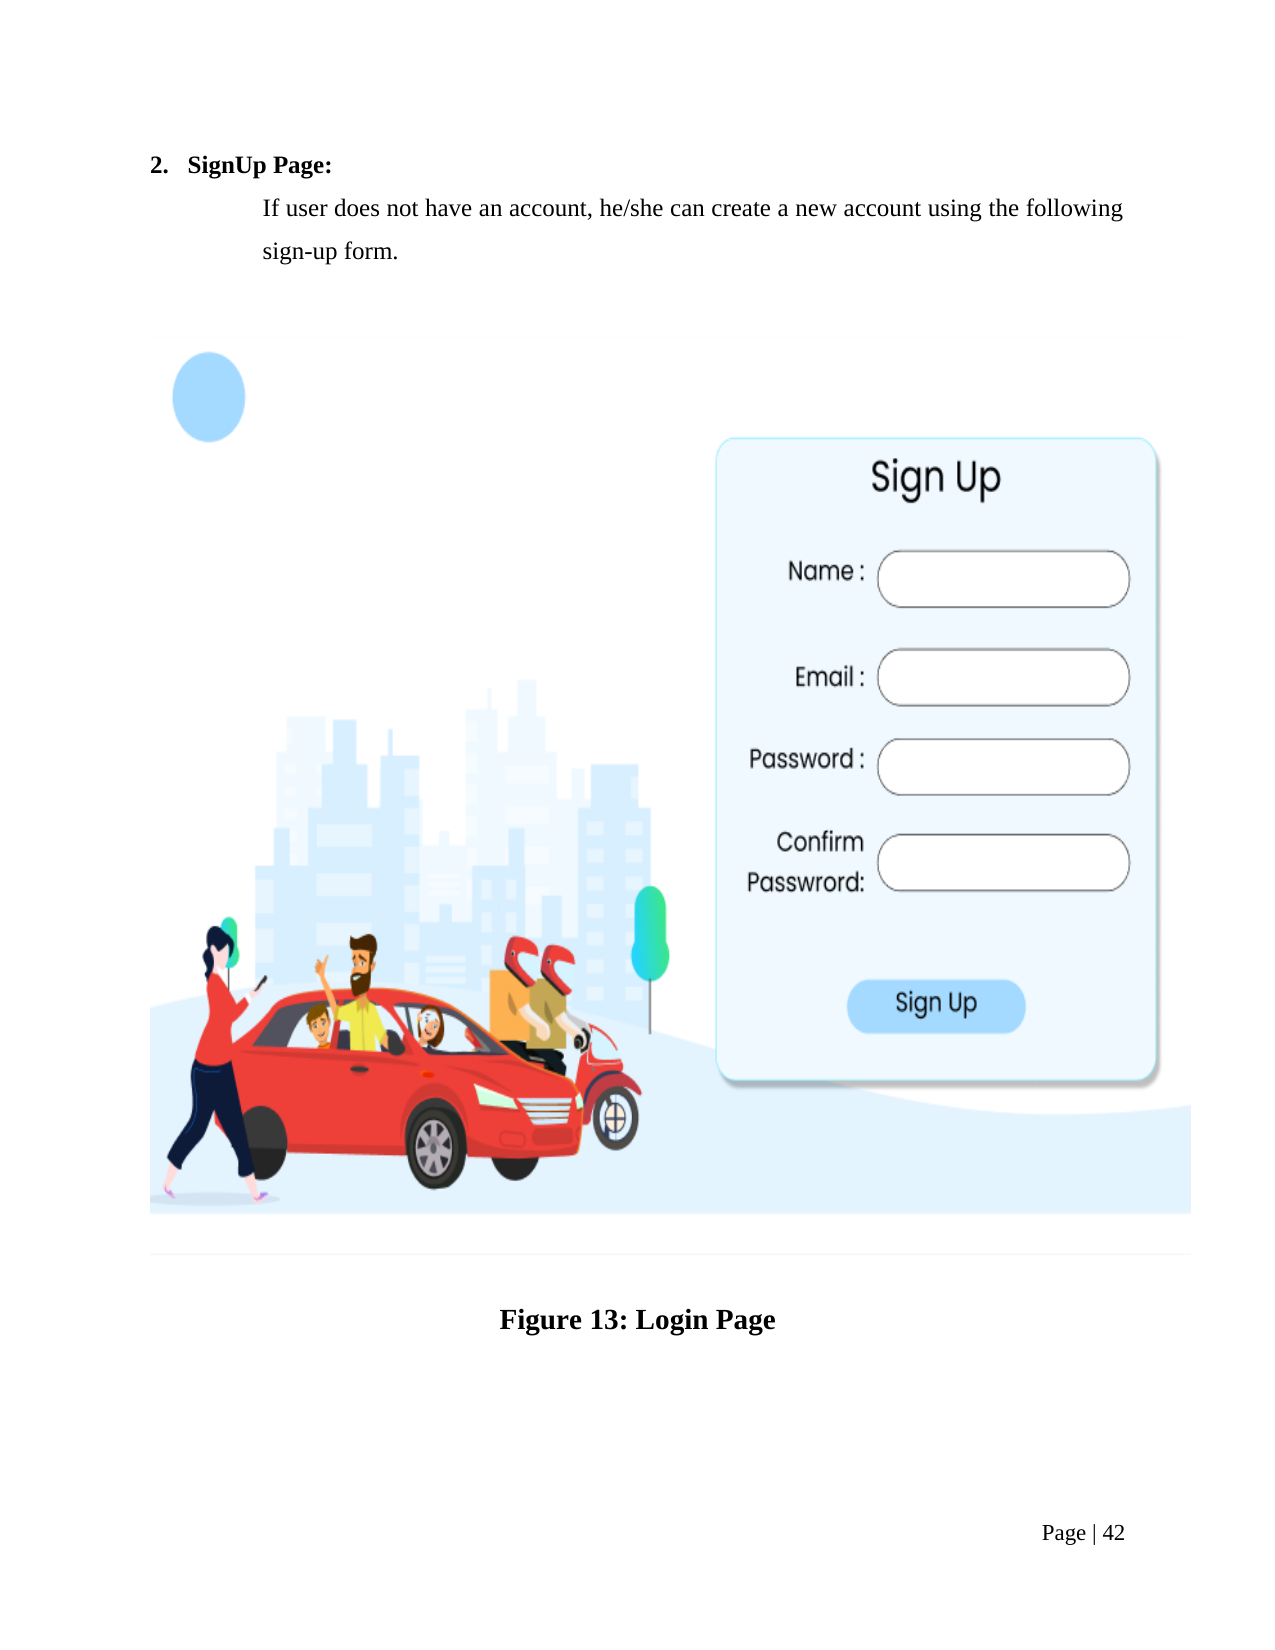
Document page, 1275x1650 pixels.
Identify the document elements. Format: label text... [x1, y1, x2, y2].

list SignUp Page: [150, 150, 1125, 179]
text If user does not have an account, he/she can create a new account using the following sign-up form. [262, 193, 1125, 265]
text Figure 13: Login Page [150, 1302, 1125, 1336]
picture [150, 336, 1191, 1255]
